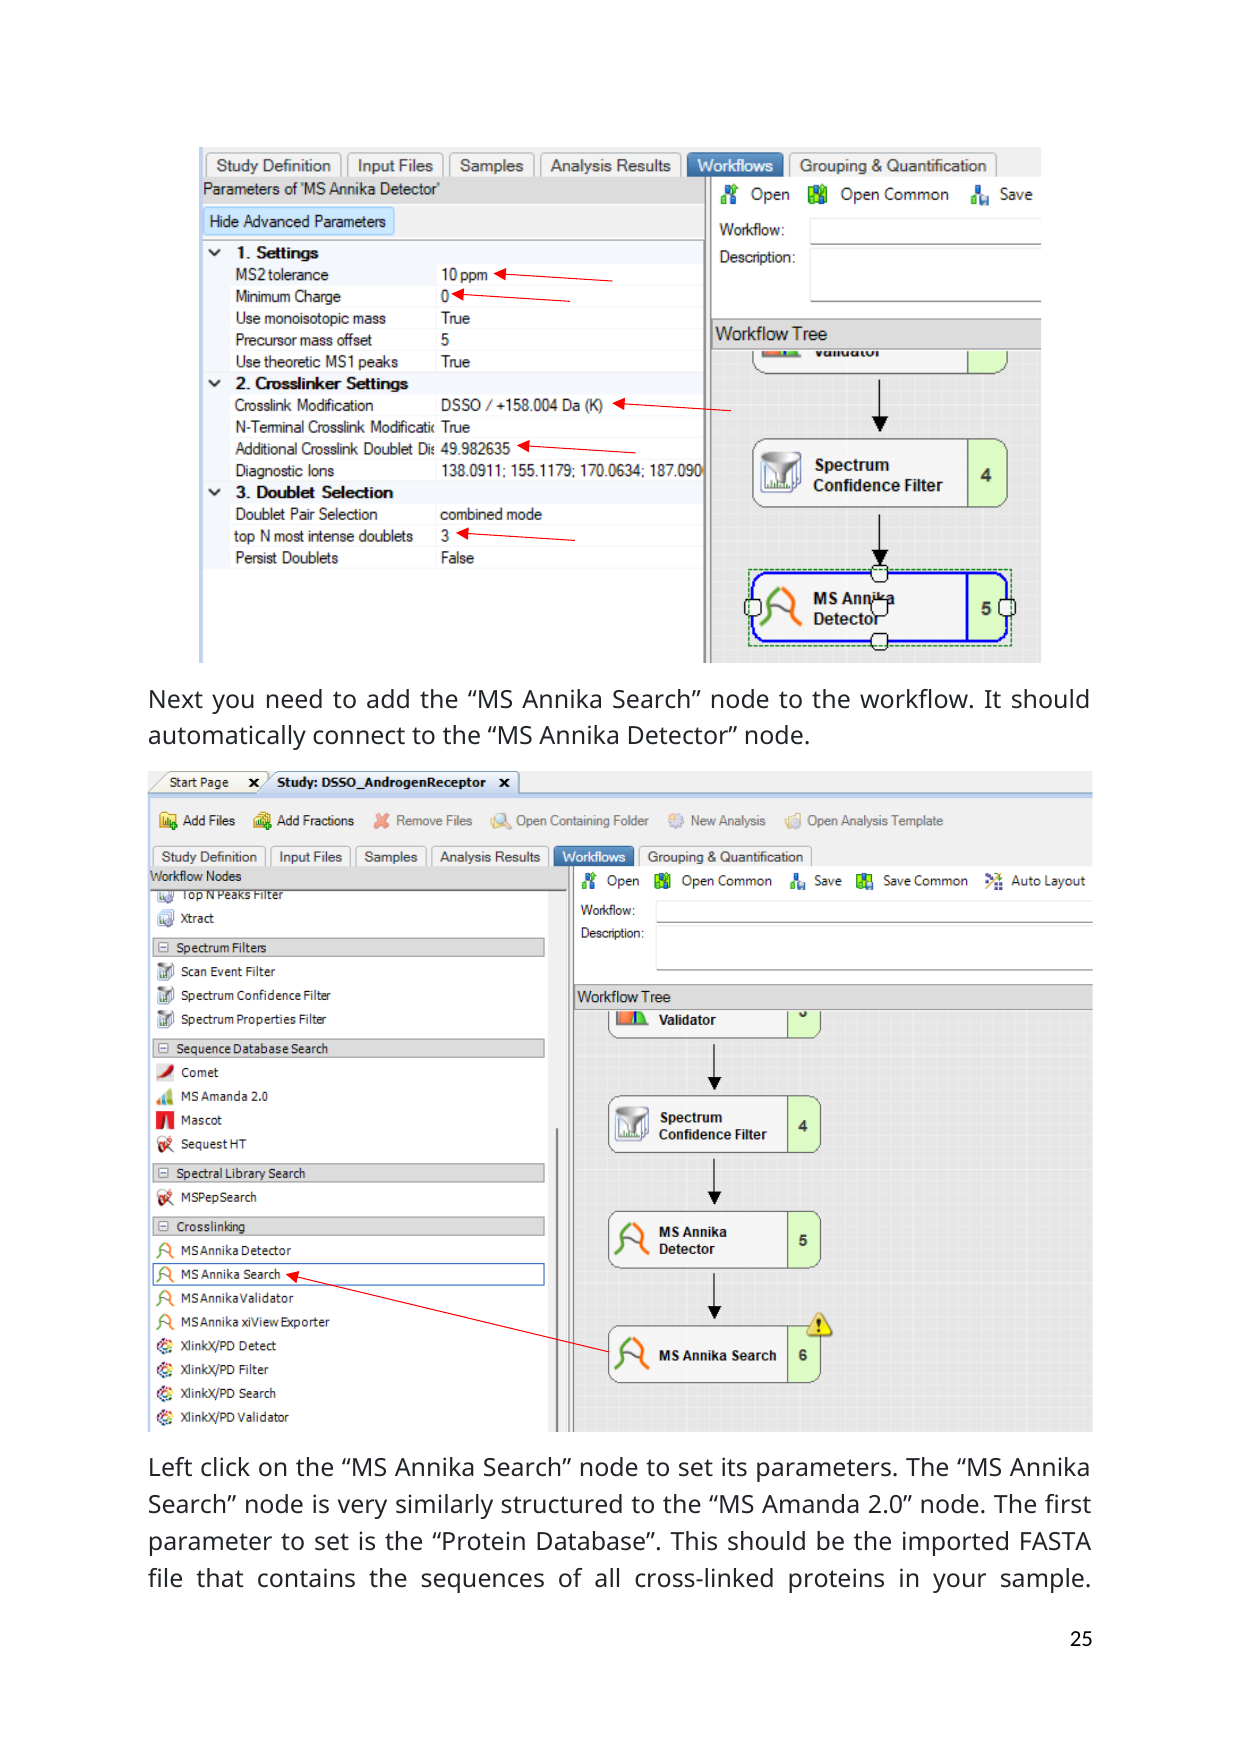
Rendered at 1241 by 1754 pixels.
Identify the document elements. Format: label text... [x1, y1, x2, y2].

picture [147, 771, 1093, 1432]
picture [199, 147, 1042, 663]
text Next you need to add the “MS Annika Search” node to the workflow. It should automatically connect to the “MS Annika Detector” node. [148, 681, 1093, 752]
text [148, 1450, 1093, 1594]
